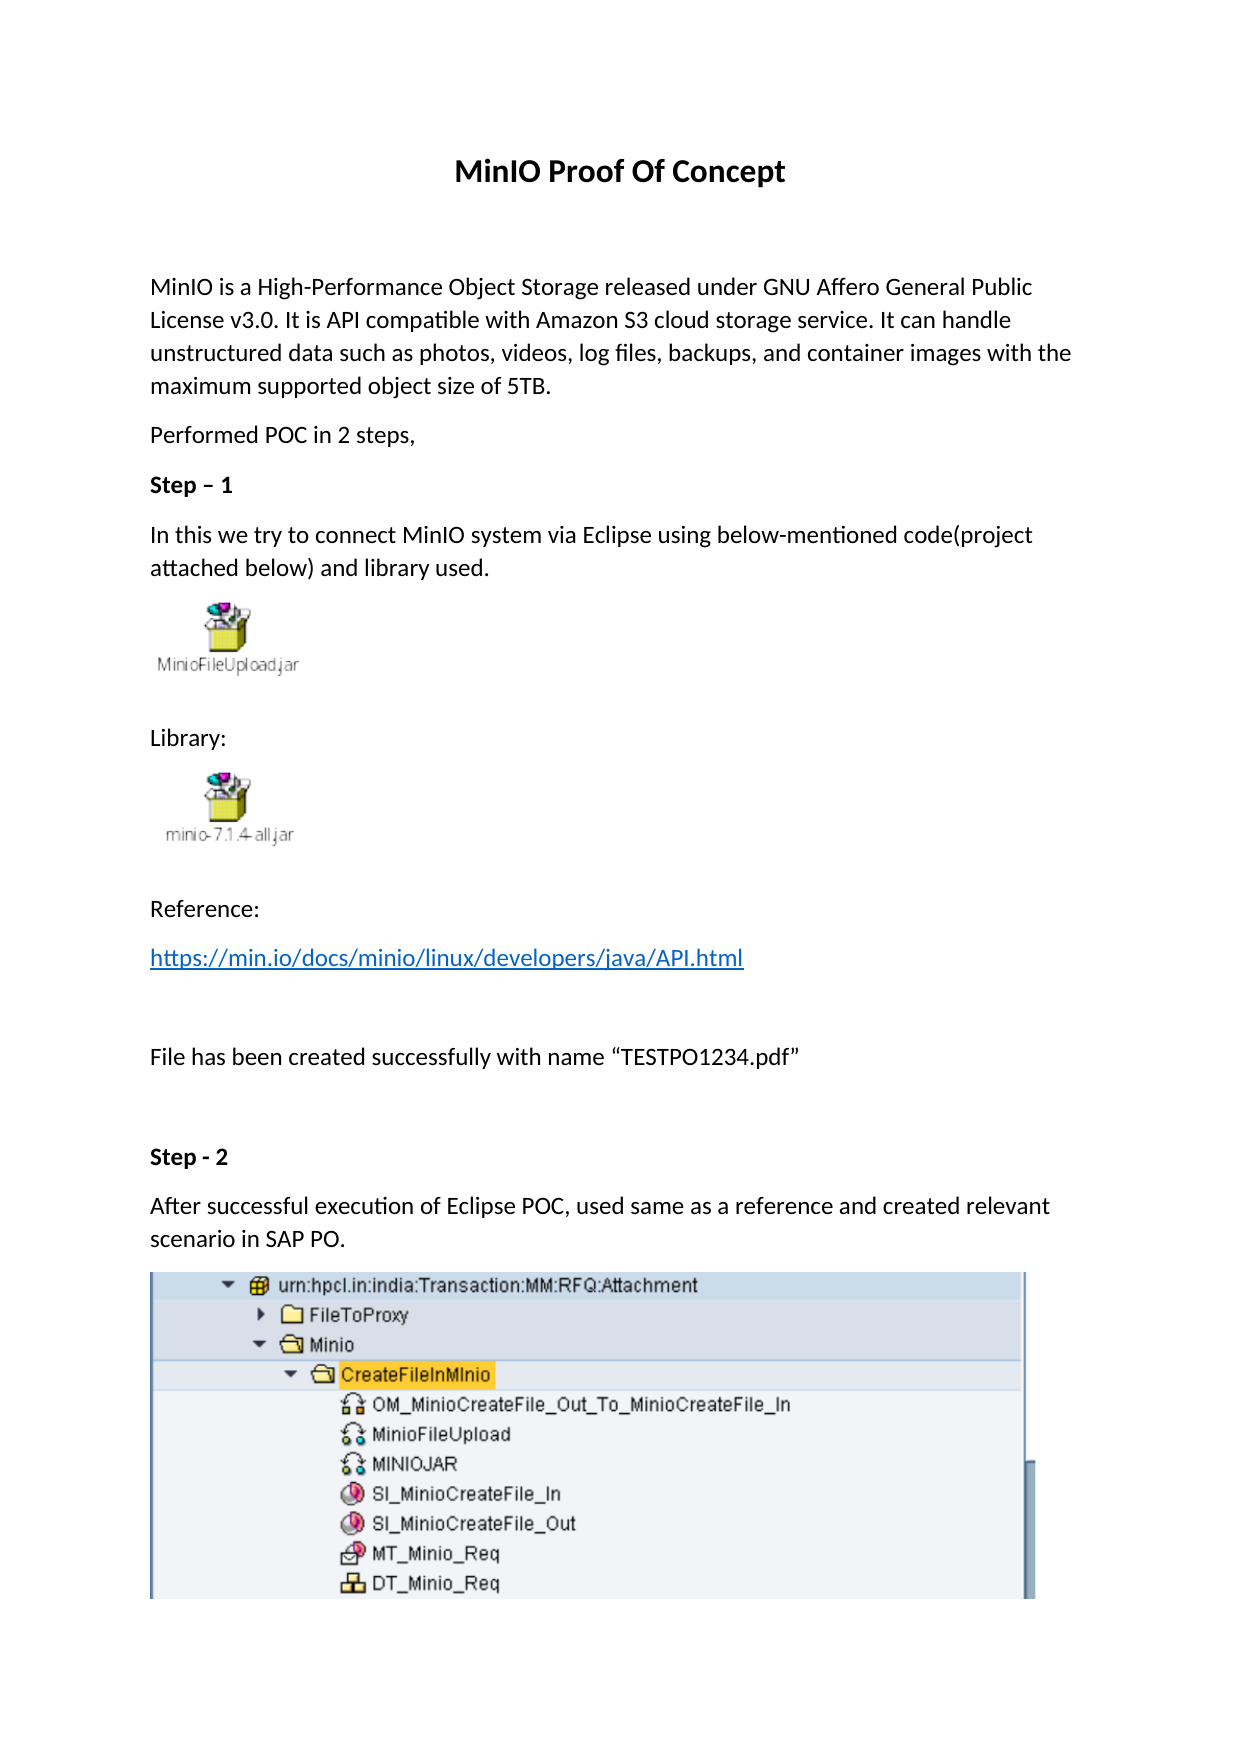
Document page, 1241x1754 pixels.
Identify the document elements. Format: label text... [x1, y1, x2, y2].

text Library: [150, 722, 1090, 753]
text After successful execution of Eclipse POC, used same as a reference and created relevant scenario in SAP PO. [150, 1190, 1090, 1254]
text Reference: [150, 893, 1090, 923]
text Performed POC in 2 steps, [150, 419, 1090, 450]
text File has been created successfully with name “TESTPO1234.pdf” [150, 1041, 1090, 1072]
text Step – 1 [150, 469, 1090, 500]
picture [150, 1272, 1036, 1599]
text Step - 2 [150, 1141, 1090, 1171]
text https://min.io/docs/minio/linux/developers/java/API.html [150, 942, 1090, 973]
text In this we try to connect MinIO system via Eclipse using below-mentioned code(project attached below) and library used. [150, 519, 1090, 582]
text MinIO Proof Of Concept [150, 150, 1090, 191]
text MinIO is a High-Performance Object Storage released under GNU Affero General Public License v3.0. It is API compatible with Amazon S3 cloud storage service. It can handle unstructured data such as photos, videos, log files, backups, and container images with the maximum supported object size of 5TB. [150, 271, 1090, 401]
